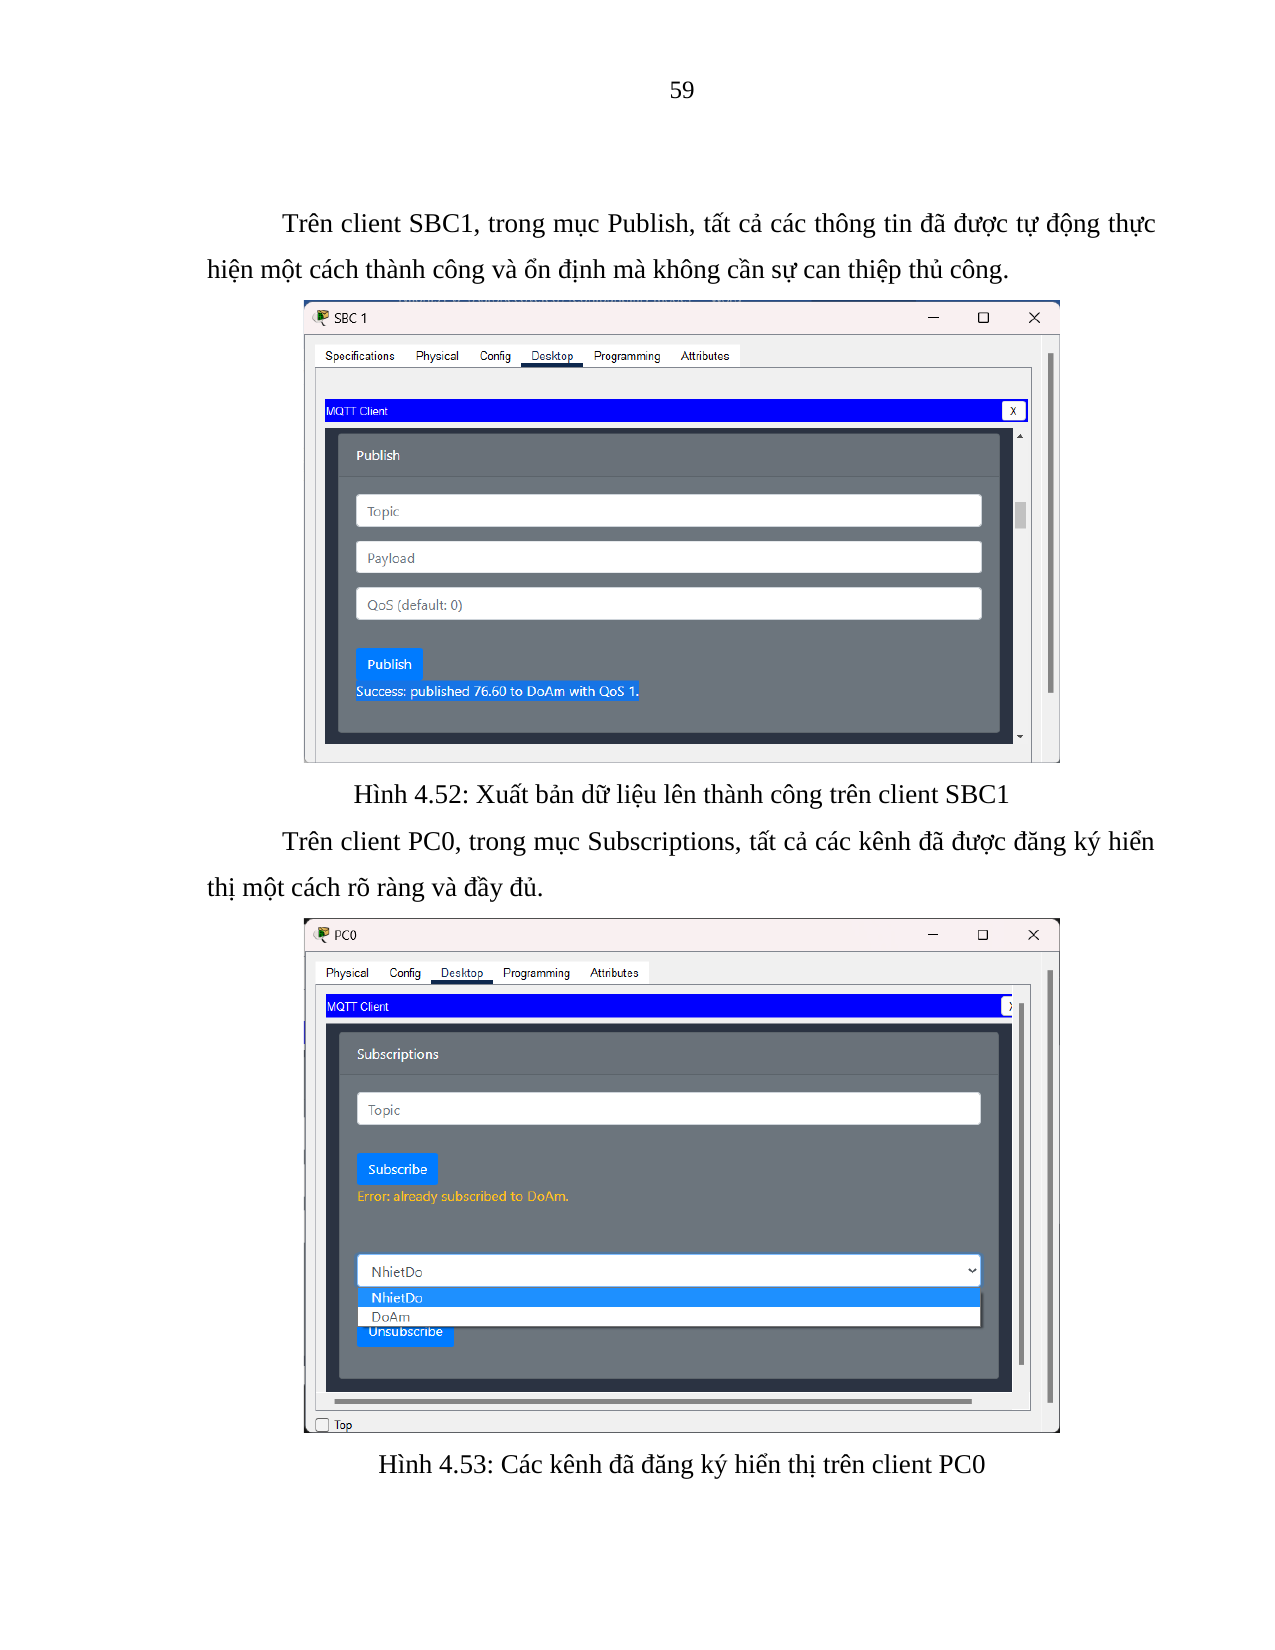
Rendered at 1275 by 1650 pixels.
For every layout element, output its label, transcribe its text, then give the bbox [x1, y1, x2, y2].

text Hình 4.52: Xuất bản dữ liệu lên thành công trên client SBC1 [207, 778, 1157, 809]
text Trên client PC0, trong mục Subscriptions, tất cả các kênh đã được đăng ký hiển thị một cách rõ ràng và đầy đủ. [207, 825, 1157, 903]
text Trên client SBC1, trong mục Publish, tất cả các thông tin đã được tự động thực hiện một cách thành công và ổn định mà không cần sự can thiệp thủ công. [207, 207, 1157, 284]
text Hình 4.53: Các kênh đã đăng ký hiển thị trên client PC0 [207, 1448, 1157, 1479]
picture [303, 300, 1060, 763]
picture [303, 918, 1060, 1433]
